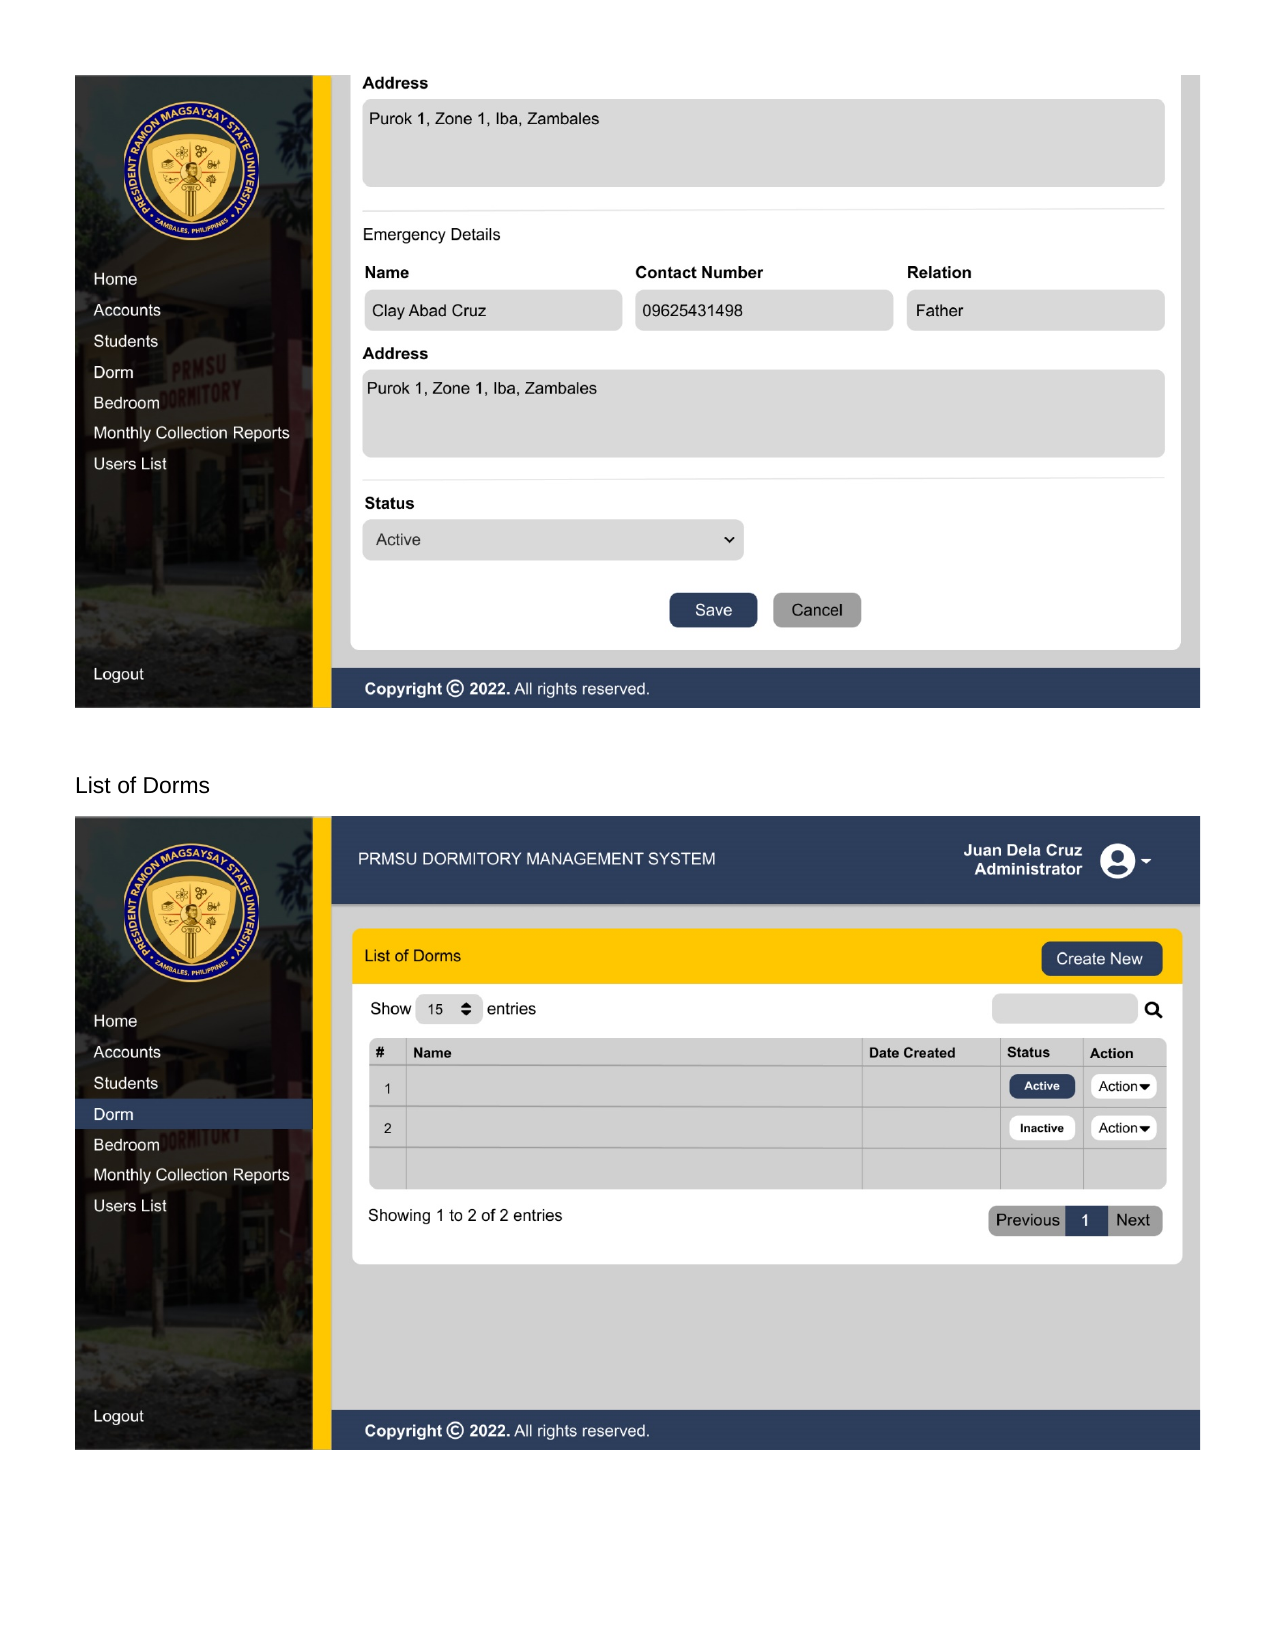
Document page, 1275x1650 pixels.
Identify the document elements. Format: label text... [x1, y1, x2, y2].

picture [75, 75, 1200, 708]
picture [75, 816, 1200, 1450]
text List of Dorms [75, 772, 1200, 798]
